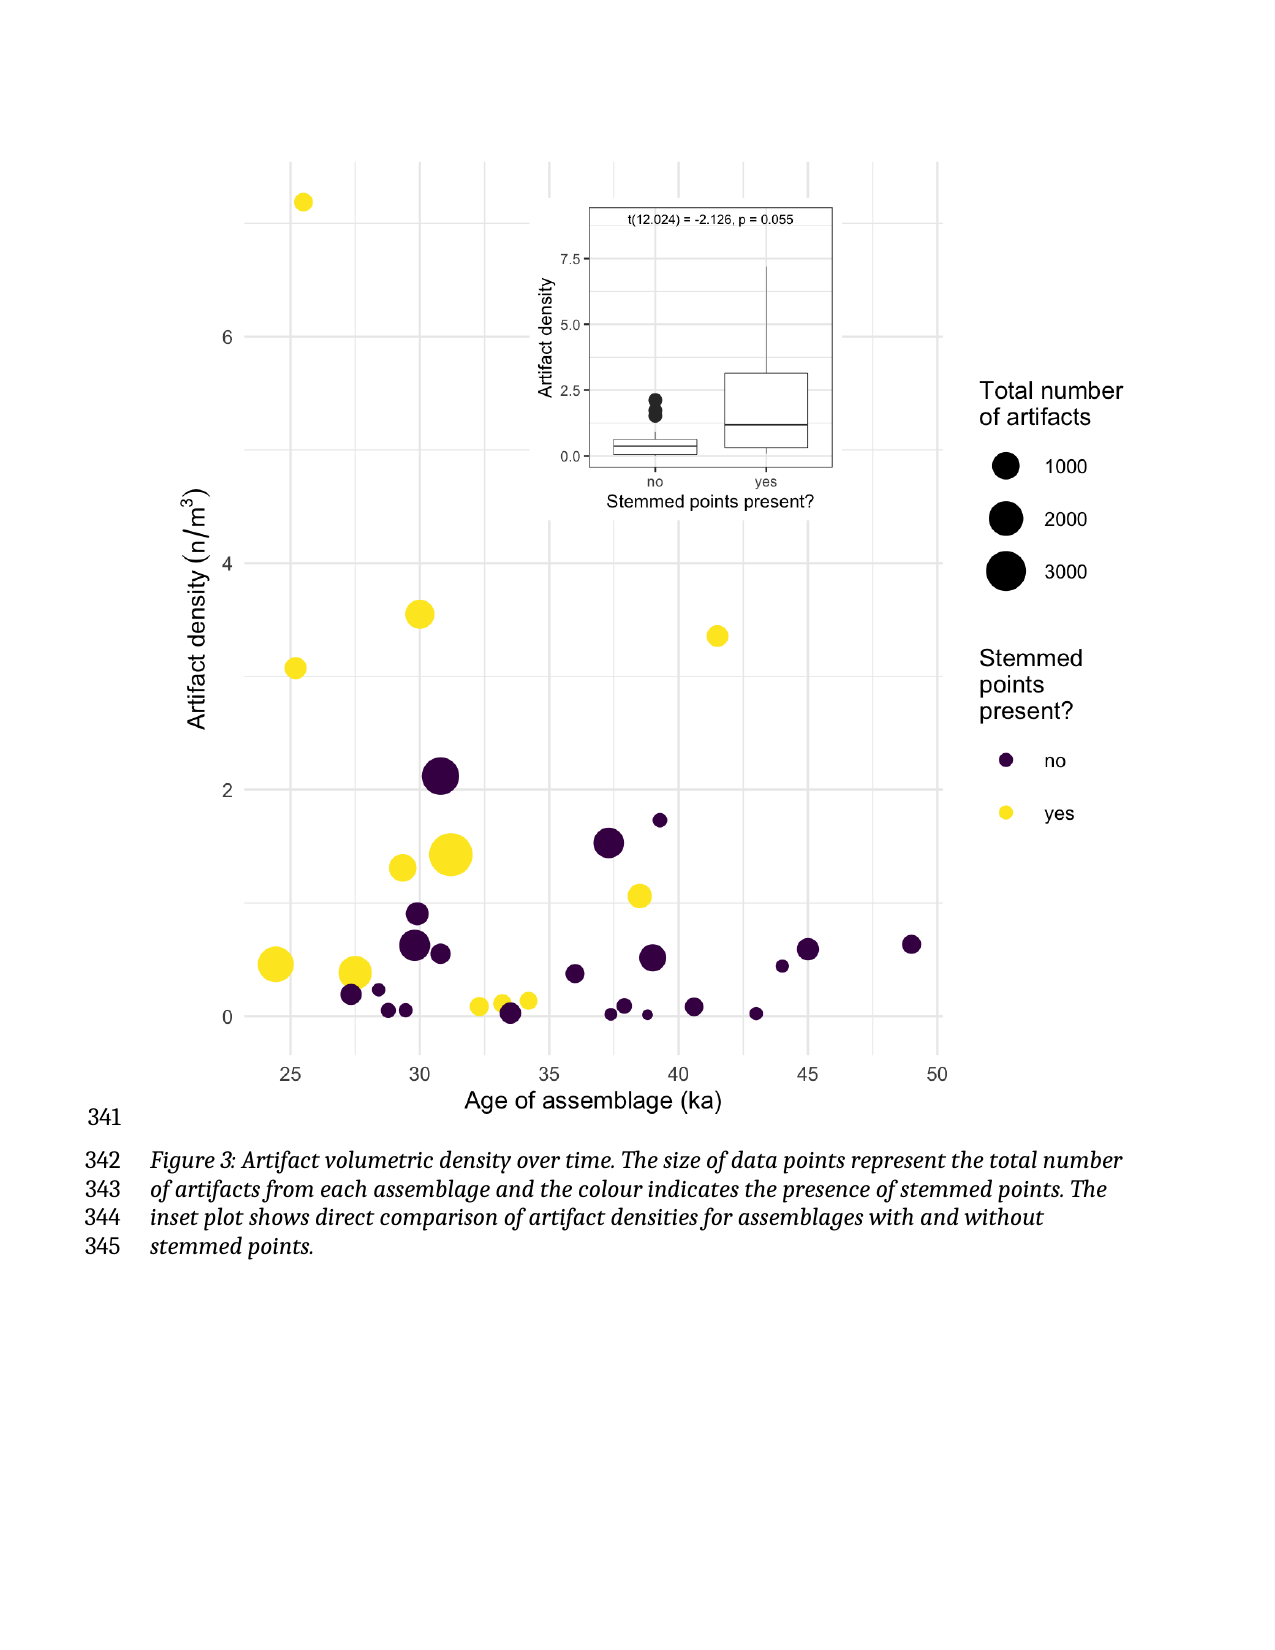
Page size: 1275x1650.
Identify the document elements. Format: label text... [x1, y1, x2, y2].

picture [168, 150, 1144, 1125]
text Figure 3: Artifact volumetric density over time. The size of data points represent the total number of artifacts from each assemblage and the colour indicates the presence of stemmed points. The inset plot shows direct comparison of artifact densities for assemblages with and without stemmed points. [150, 1146, 1125, 1261]
